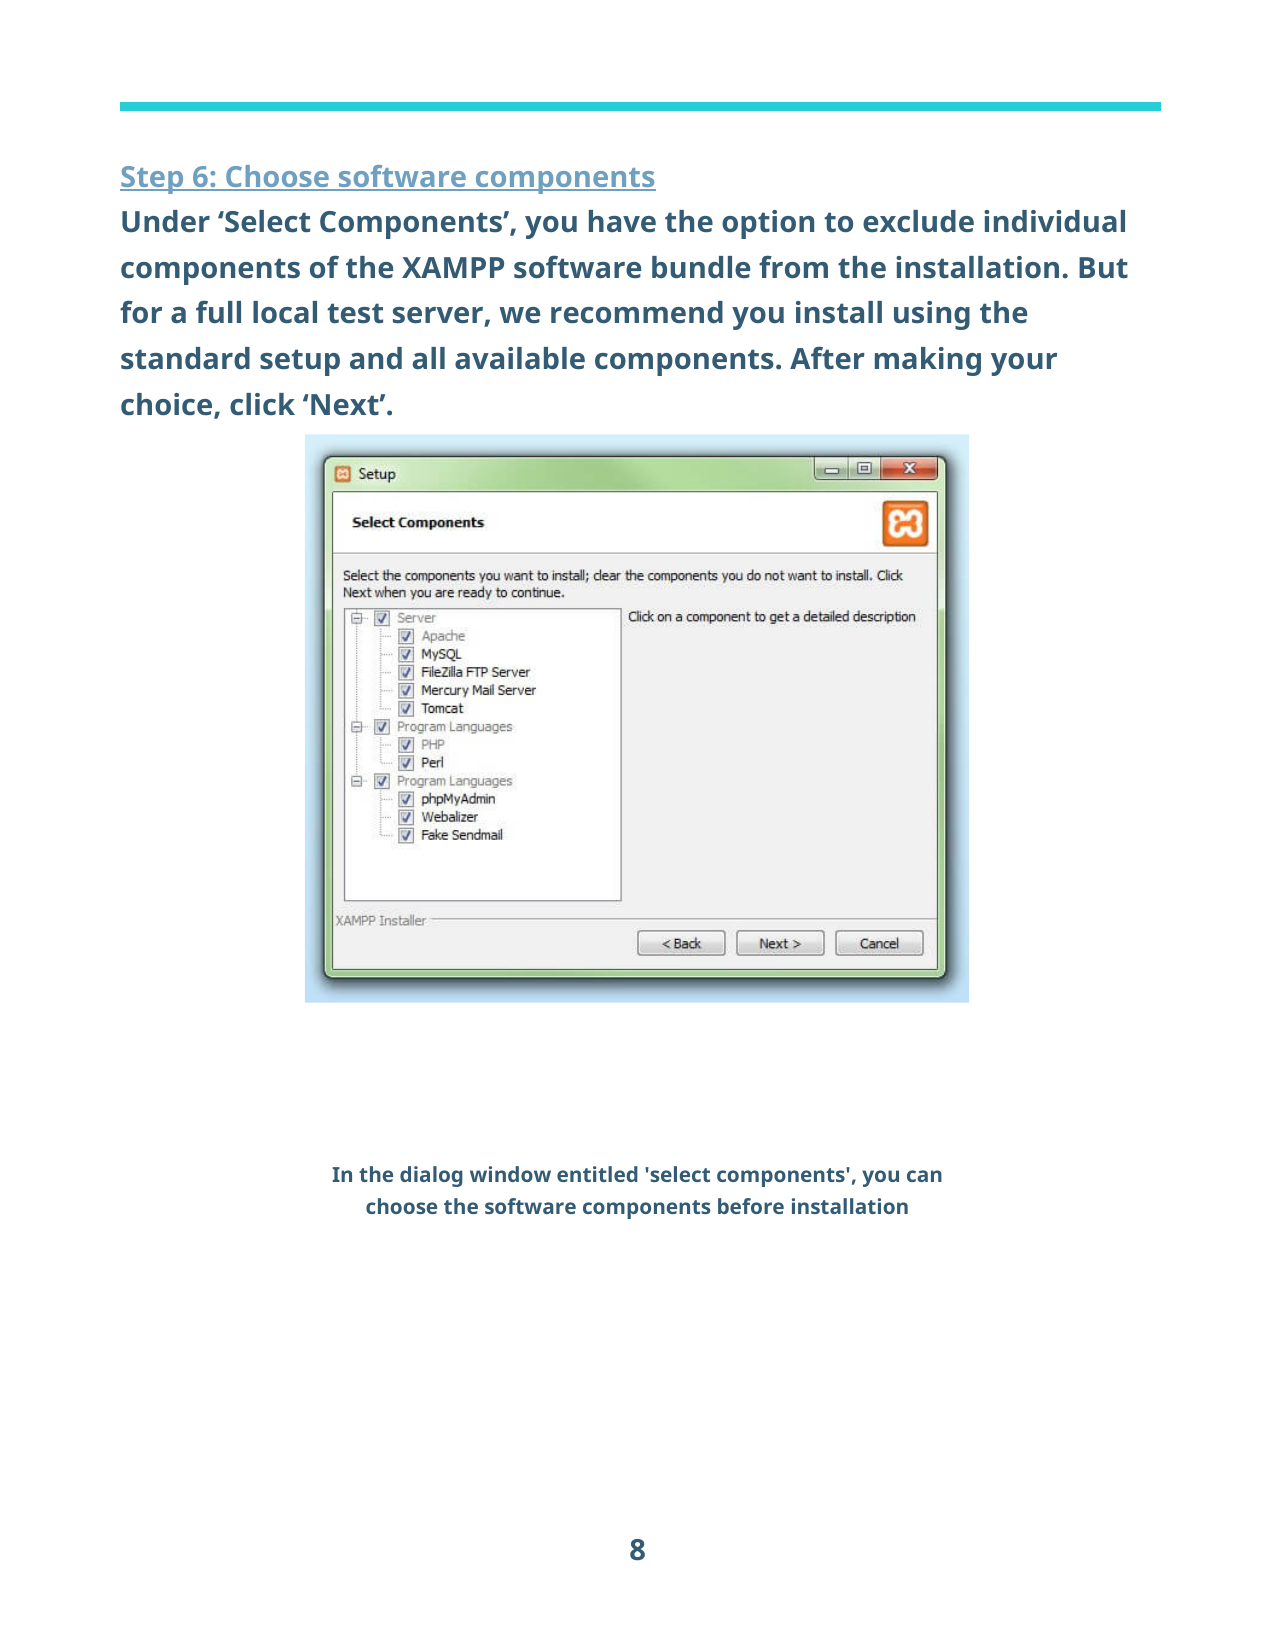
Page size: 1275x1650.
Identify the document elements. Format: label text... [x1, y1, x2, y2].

picture [303, 432, 969, 1001]
text Step 6: Choose software components [120, 156, 1155, 196]
text In the dialog window entitled 'select components', you can [120, 1160, 1155, 1188]
text choose the software components before installation [120, 1192, 1155, 1221]
text Under ‘Select Components’, you have the option to exclude individual components of the XAMPP software bundle from the installation. But for a full local test server, we recommend you install using the standard setup and all available components. After making your choice, click ‘Next’. [120, 202, 1155, 424]
